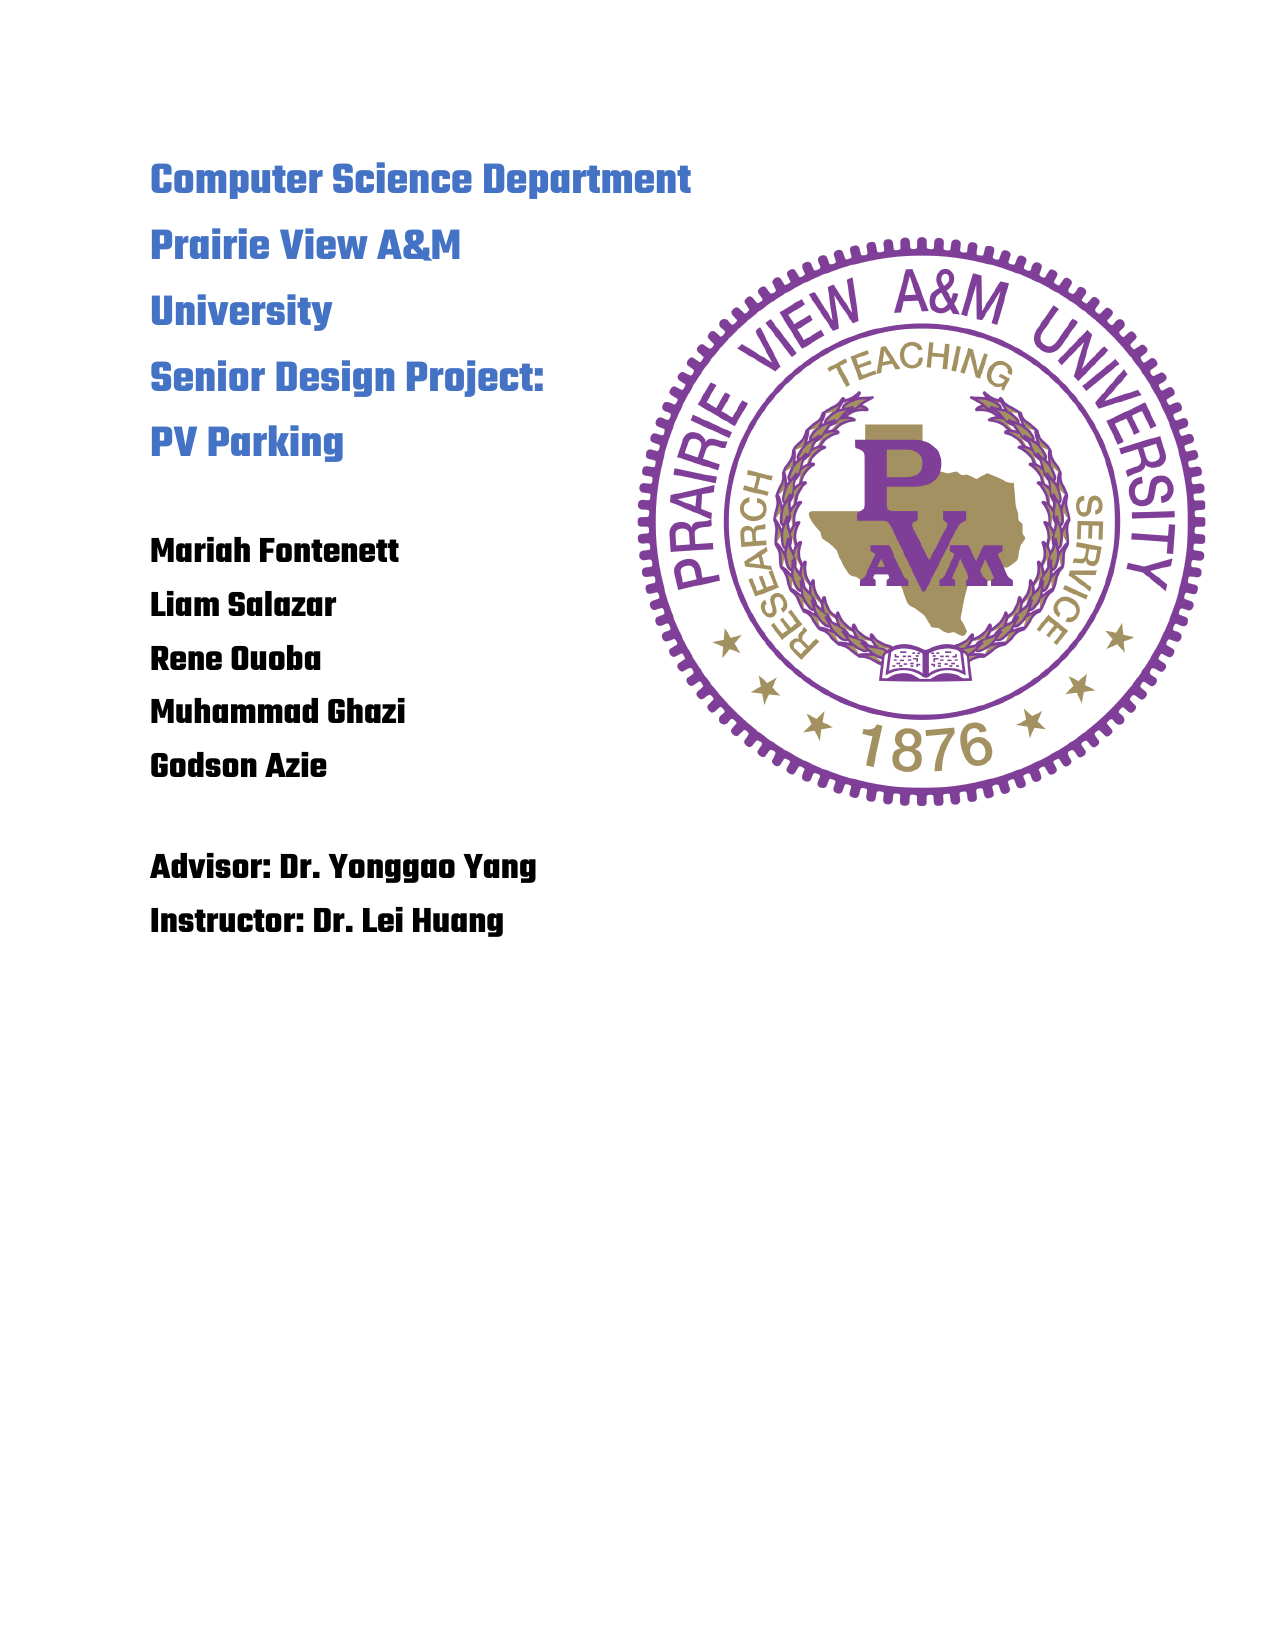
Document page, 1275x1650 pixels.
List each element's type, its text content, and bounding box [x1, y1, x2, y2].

text Computer Science Department Prairie View A&M University [150, 150, 1125, 347]
text PV Parking [150, 413, 637, 479]
text Rene Ouoba [150, 634, 637, 688]
text Muhammad Ghazi [150, 688, 637, 741]
text Instructor: Dr. Lei Huang [150, 897, 1125, 951]
text Godson Azie [150, 741, 637, 795]
text Senior Design Project: [150, 347, 637, 413]
text Advisor: Dr. Yonggao Yang [150, 843, 1125, 897]
text Liam Salazar [150, 580, 637, 634]
text Mariah Fontenett [150, 526, 637, 580]
picture [637, 237, 1206, 806]
